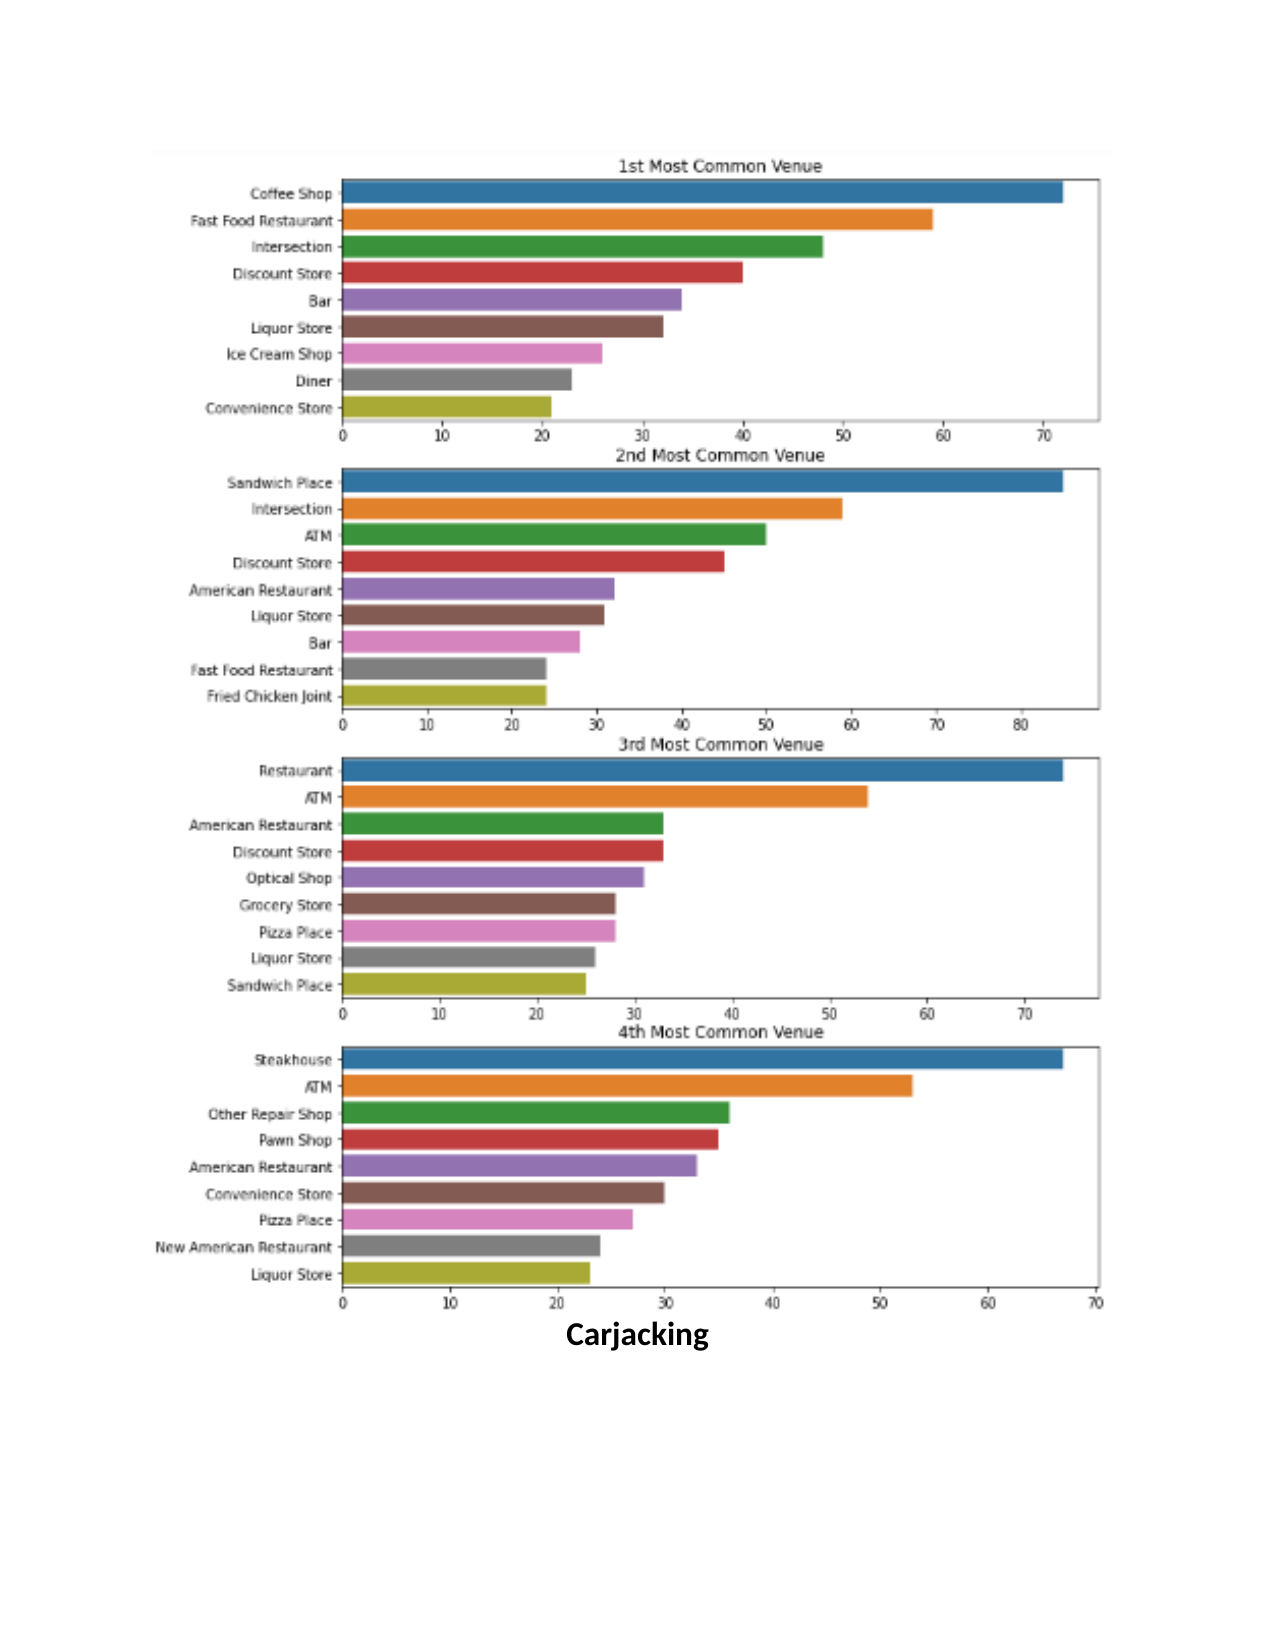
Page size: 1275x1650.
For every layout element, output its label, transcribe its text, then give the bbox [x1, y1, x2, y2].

picture [150, 150, 1113, 1313]
text Carjacking [150, 1313, 1125, 1354]
